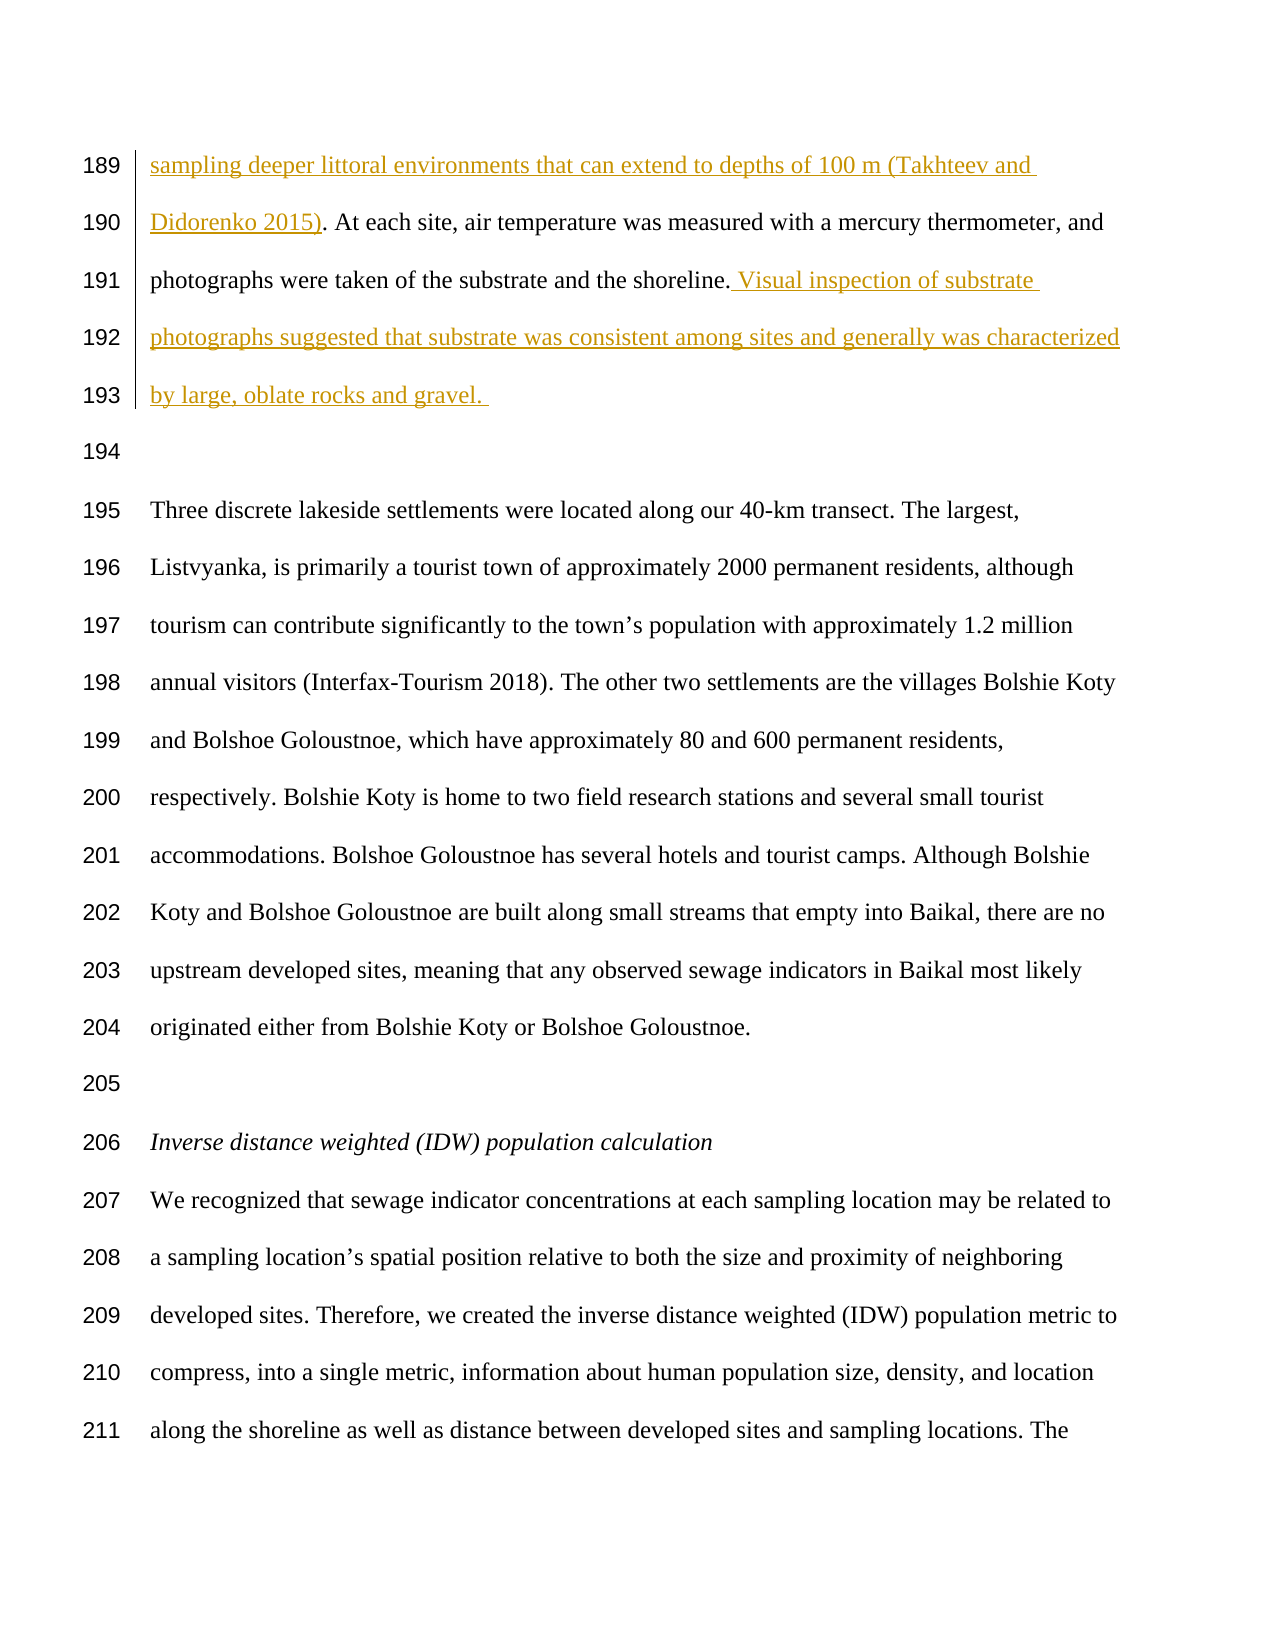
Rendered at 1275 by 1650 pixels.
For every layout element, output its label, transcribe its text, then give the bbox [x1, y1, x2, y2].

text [150, 1185, 1125, 1444]
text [150, 150, 1125, 409]
text Inverse distance weighted (IDW) population calculation [150, 1127, 1125, 1156]
text Three discrete lakeside settlements were located along our 40-km transect. The largest, Listvyanka, is primarily a tourist town of approximately 2000 permanent residents, although tourism can contribute significantly to the town’s population with approximately 1.2 million annual visitors (Interfax-Tourism 2018). The other two settlements are the villages Bolshie Koty and Bolshoe Goloustnoe, which have approximately 80 and 600 permanent residents, respectively. Bolshie Koty is home to two field research stations and several small tourist accommodations. Bolshoe Goloustnoe has several hotels and tourist camps. Although Bolshie Koty and Bolshoe Goloustnoe are built along small streams that empty into Baikal, there are no upstream developed sites, meaning that any observed sewage indicators in Baikal most likely originated either from Bolshie Koty or Bolshoe Goloustnoe. [150, 495, 1125, 1041]
